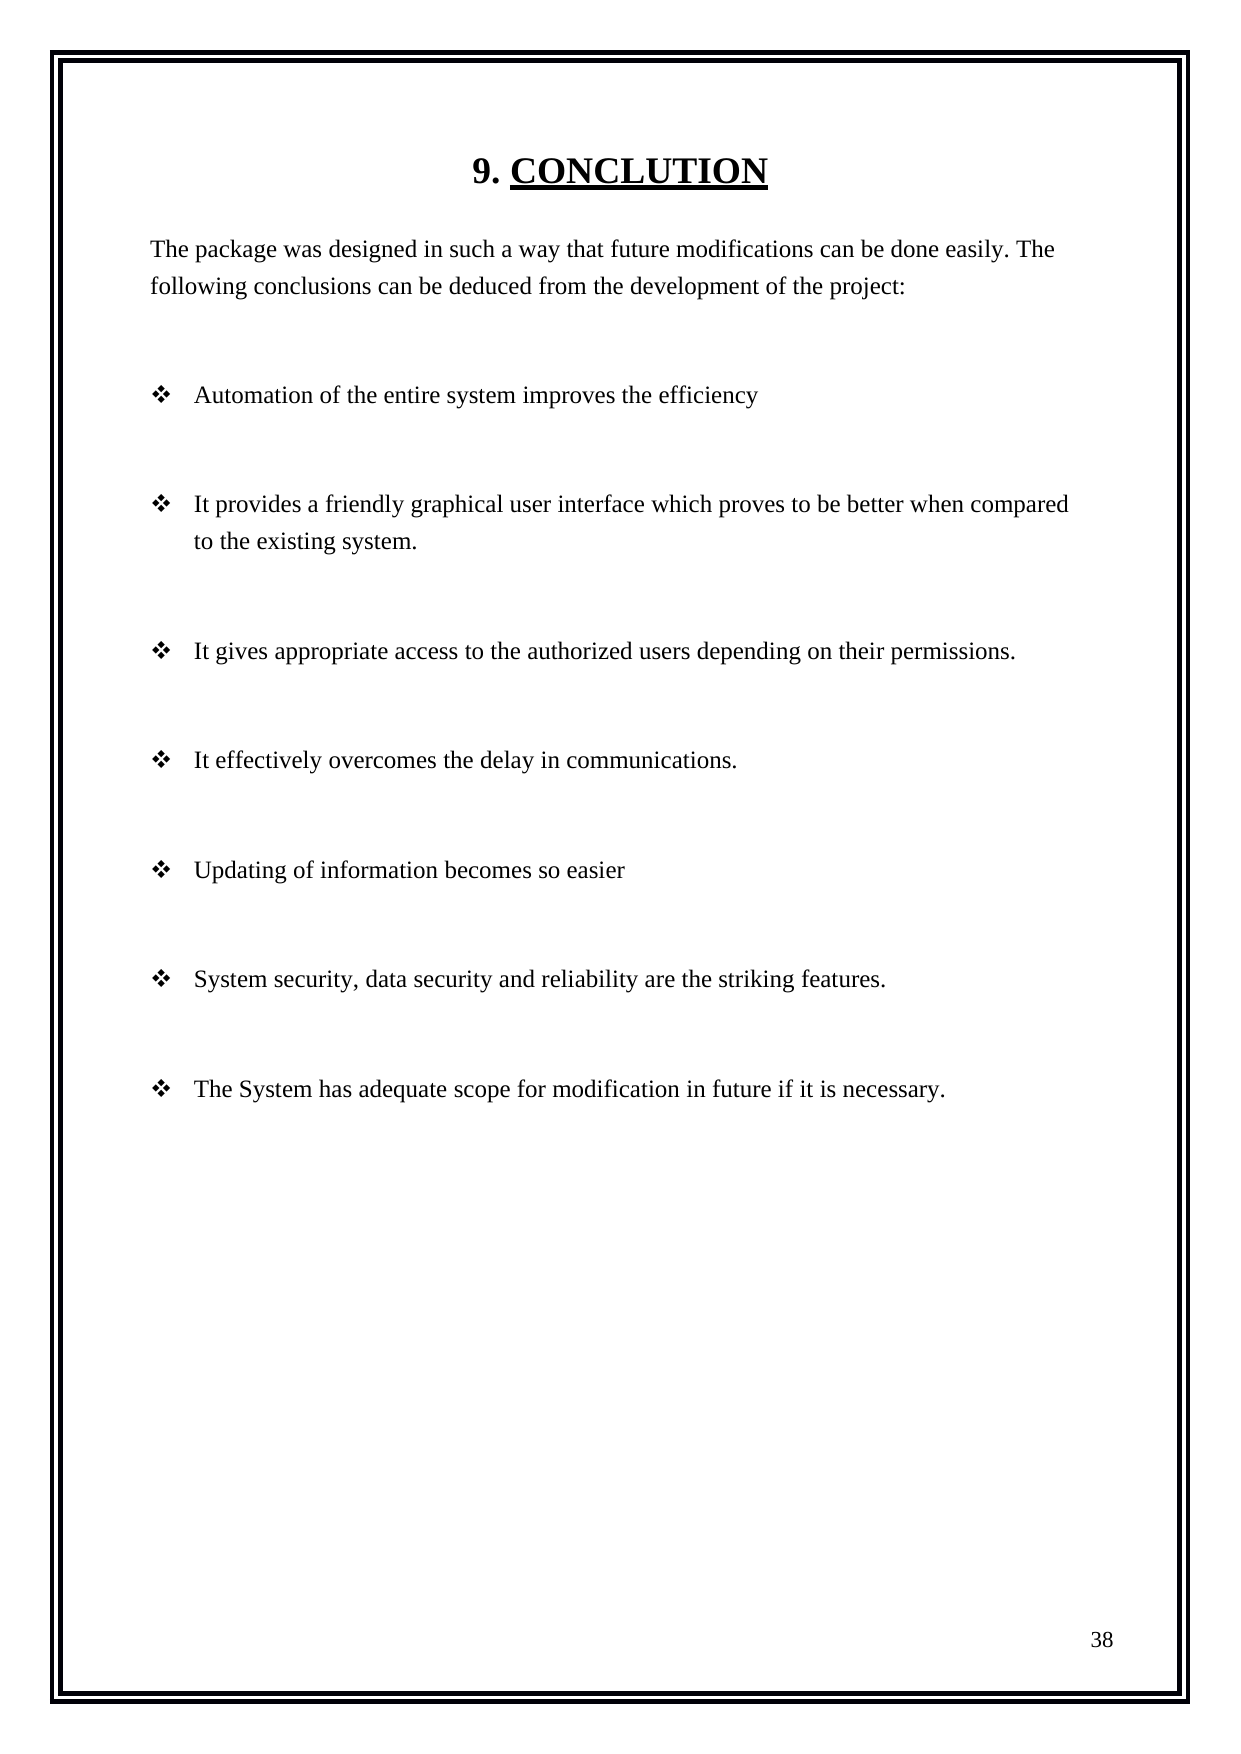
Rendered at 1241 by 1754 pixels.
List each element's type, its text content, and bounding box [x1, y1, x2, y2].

list Automation of the entire system improves the efficiency [150, 380, 1113, 408]
list Updating of information becomes so easier [150, 855, 1113, 883]
list It effectively overcomes the delay in communications. [150, 745, 1113, 774]
list System security, data security and reliability are the striking features. [150, 964, 1113, 993]
list It provides a friendly graphical user interface which proves to be better when compared to the existing system. [150, 489, 1069, 555]
text The package was designed in such a way that future modifications can be done easily. The following conclusions can be deduced from the development of the project: [150, 234, 1057, 300]
list It gives appropriate access to the authorized users depending on their permissions. [150, 636, 1113, 665]
list The System has adequate scope for modification in future if it is necessary. [150, 1074, 1113, 1102]
list CONCLUTION [472, 148, 1113, 191]
